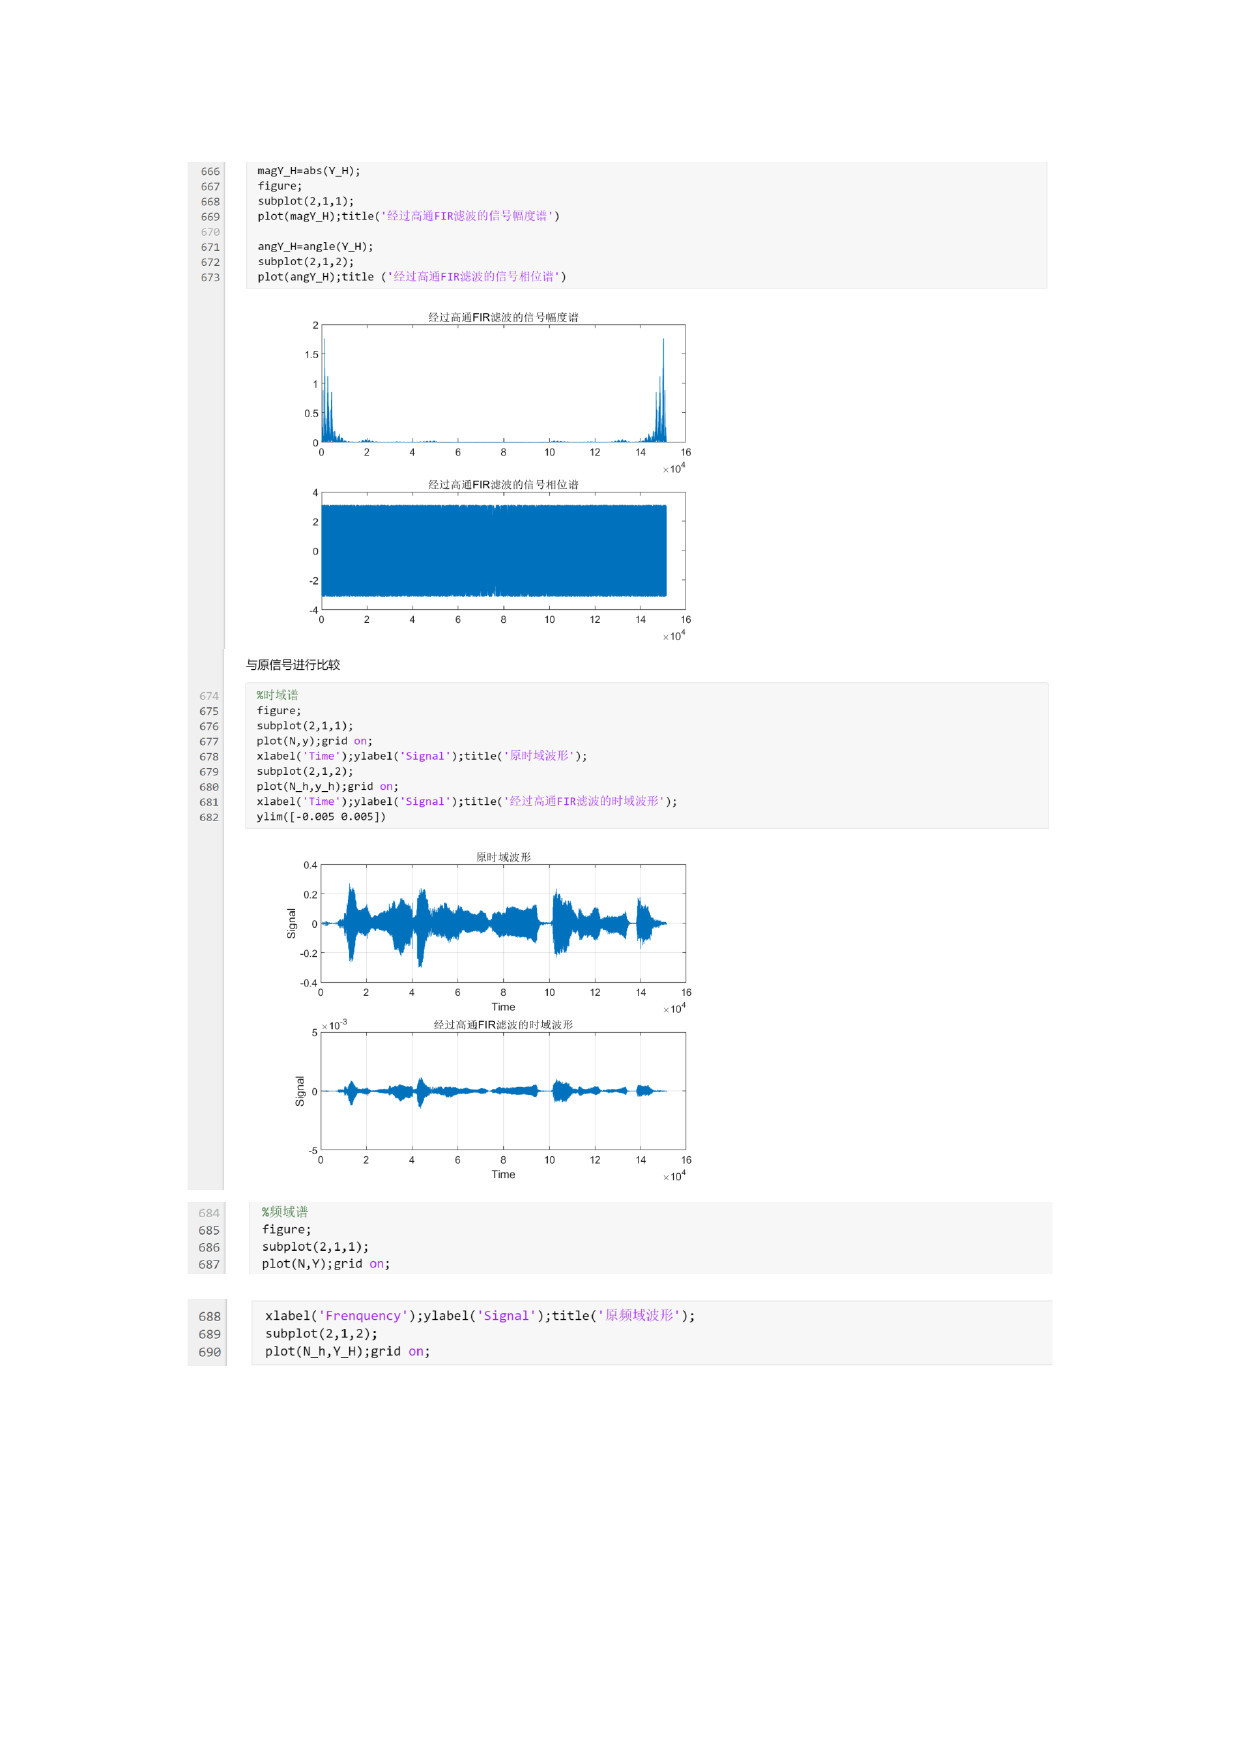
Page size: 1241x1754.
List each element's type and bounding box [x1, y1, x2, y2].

picture [187, 1202, 1053, 1274]
picture [187, 162, 1053, 1190]
picture [187, 1299, 1053, 1366]
